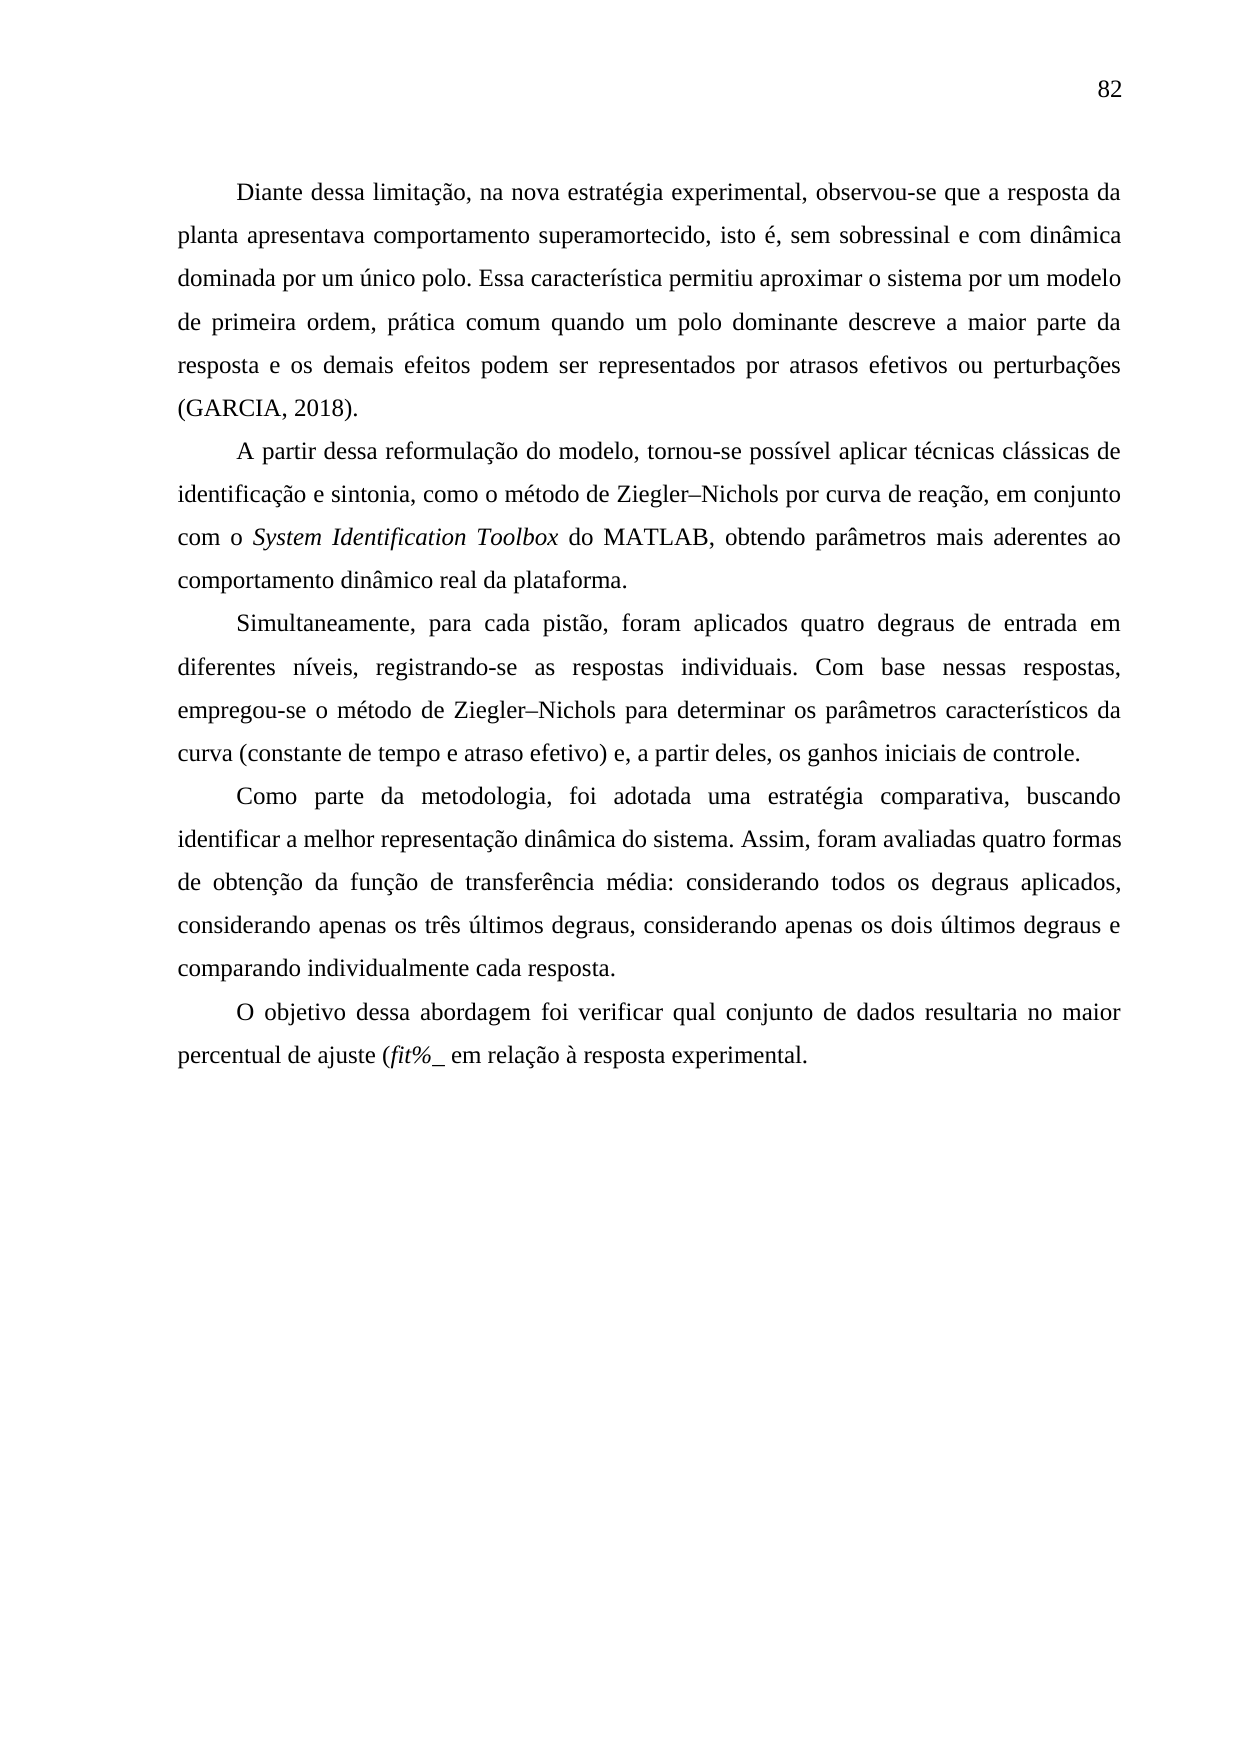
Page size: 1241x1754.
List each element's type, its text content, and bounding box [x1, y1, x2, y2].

text Como parte da metodologia, foi adotada uma estratégia comparativa, buscando identificar a melhor representação dinâmica do sistema. Assim, foram avaliadas quatro formas de obtenção da função de transferência média: considerando todos os degraus aplicados, considerando apenas os três últimos degraus, considerando apenas os dois últimos degraus e comparando individualmente cada resposta. [177, 781, 1122, 982]
text Diante dessa limitação, na nova estratégia experimental, observou-se que a resposta da planta apresentava comportamento superamortecido, isto é, sem sobressinal e com dinâmica dominada por um único polo. Essa característica permitiu aproximar o sistema por um modelo de primeira ordem, prática comum quando um polo dominante descreve a maior parte da resposta e os demais efeitos podem ser representados por atrasos efetivos ou perturbações (GARCIA, 2018). [177, 177, 1122, 422]
text O objetivo dessa abordagem foi verificar qual conjunto de dados resultaria no maior percentual de ajuste (fit%_ em relação à resposta experimental. [177, 997, 1122, 1068]
text Simultaneamente, para cada pistão, foram aplicados quatro degraus de entrada em diferentes níveis, registrando-se as respostas individuais. Com base nessas respostas, empregou-se o método de Ziegler–Nichols para determinar os parâmetros característicos da curva (constante de tempo e atraso efetivo) e, a partir deles, os ganhos iniciais de controle. [177, 608, 1122, 767]
text A partir dessa reformulação do modelo, tornou-se possível aplicar técnicas clássicas de identificação e sintonia, como o método de Ziegler–Nichols por curva de reação, em conjunto com o System Identification Toolbox do MATLAB, obtendo parâmetros mais aderentes ao comportamento dinâmico real da plataforma. [177, 436, 1122, 594]
